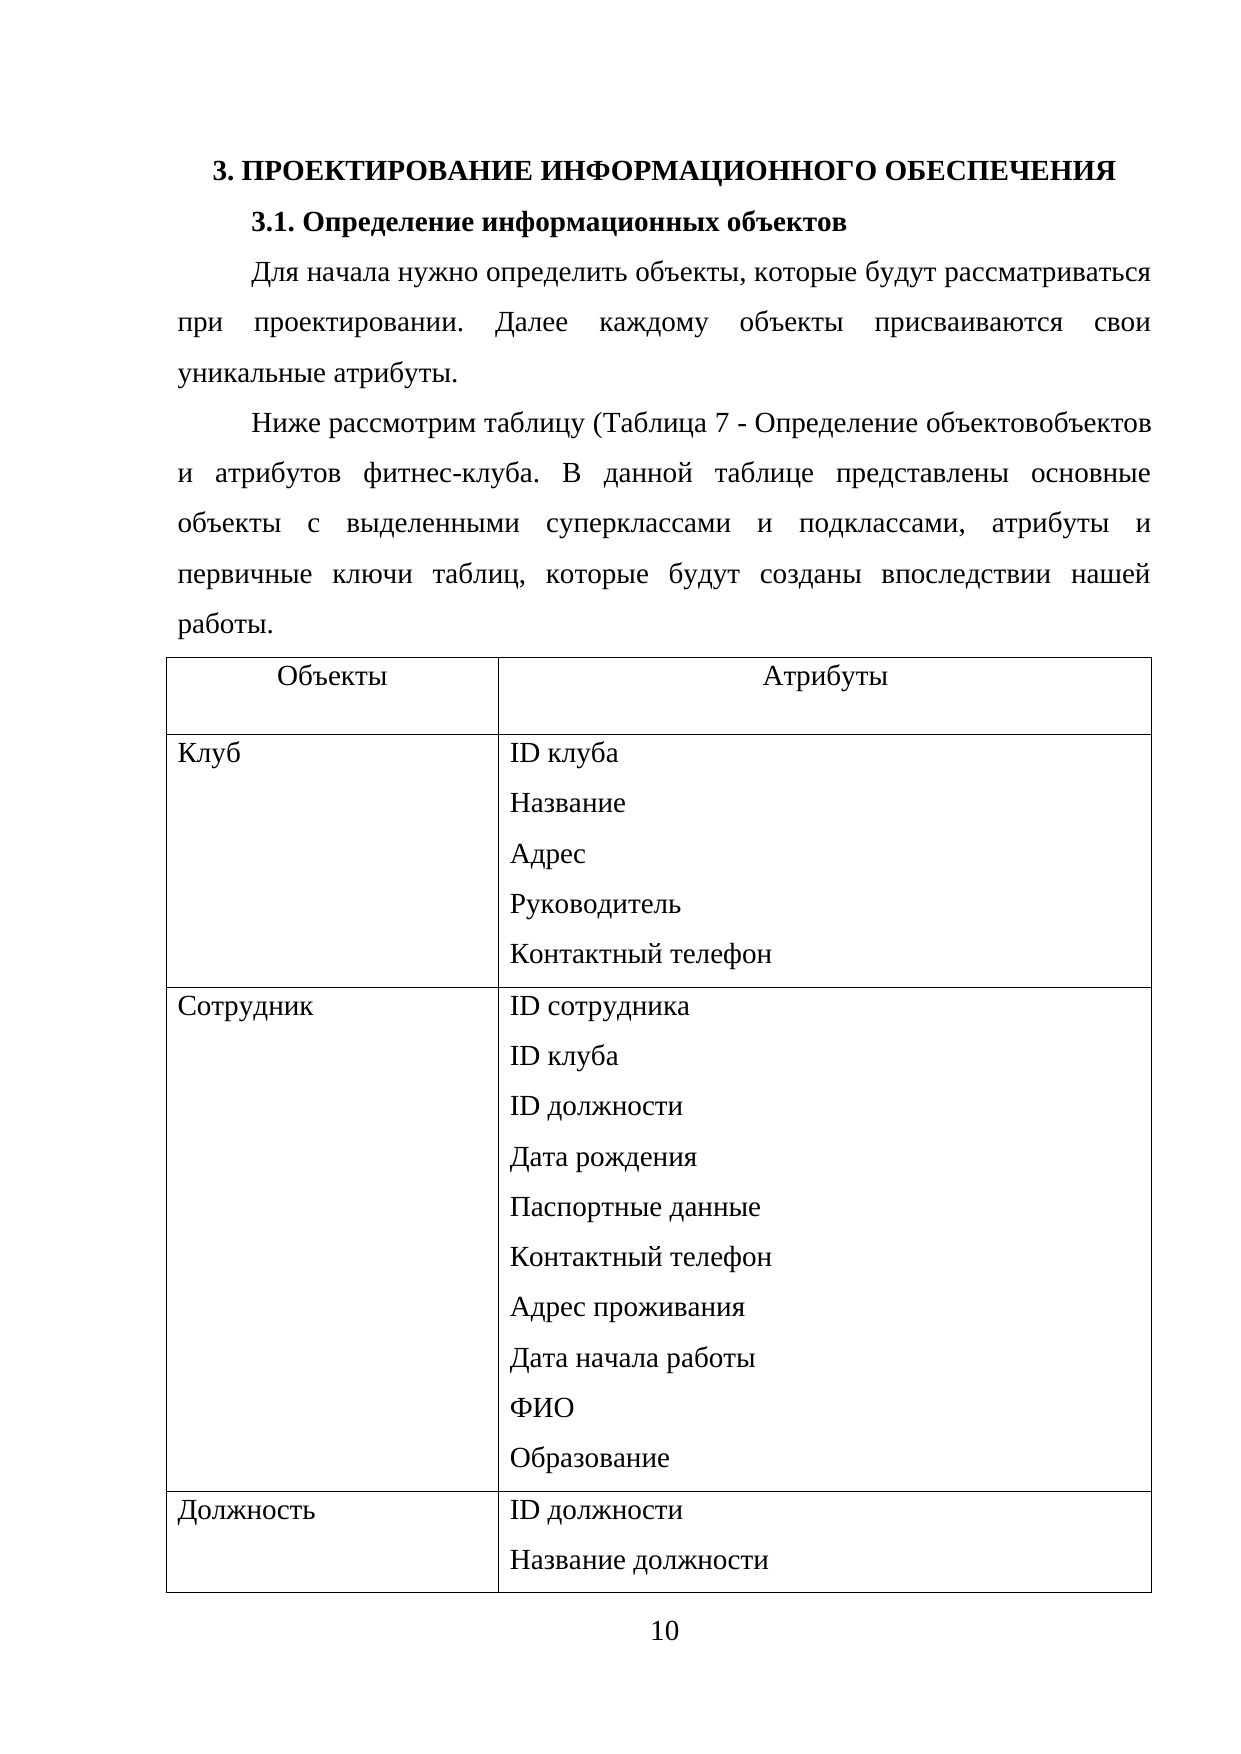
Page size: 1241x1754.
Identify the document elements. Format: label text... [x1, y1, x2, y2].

table_cell ID должности Название должности [499, 1492, 1151, 1592]
text Для начала нужно определить объекты, которые будут рассматриваться при проектировании. Далее каждому объекты присваиваются свои уникальные атрибуты. [177, 254, 1152, 388]
table_cell Должность [167, 1492, 498, 1592]
subtitle 3. ПРОЕКТИРОВАНИЕ ИНФОРМАЦИОННОГО ОБЕСПЕЧЕНИЯ [177, 153, 1152, 187]
table_cell Сотрудник [167, 988, 498, 1491]
table_cell ID клуба Название Адрес Руководитель Контактный телефон [499, 735, 1151, 987]
table_cell Клуб [167, 735, 498, 987]
table_header Объекты [167, 658, 498, 734]
text Ниже рассмотрим таблицу (таблица 3) объектов и атрибутов фитнес-клуба. В данной таблице представлены основные объекты с выделенными суперклассами и подклассами, атрибуты и первичные ключи таблиц, которые будут созданы впоследствии нашей работы. [177, 405, 1152, 640]
table_header Атрибуты [499, 658, 1151, 734]
table_cell ID сотрудника ID клуба ID должности Дата рождения Паспортные данные Контактный телефон Адрес проживания Дата начала работы ФИО Образование [499, 988, 1151, 1491]
subtitle 3.1. Определение информационных объектов [177, 204, 1152, 237]
